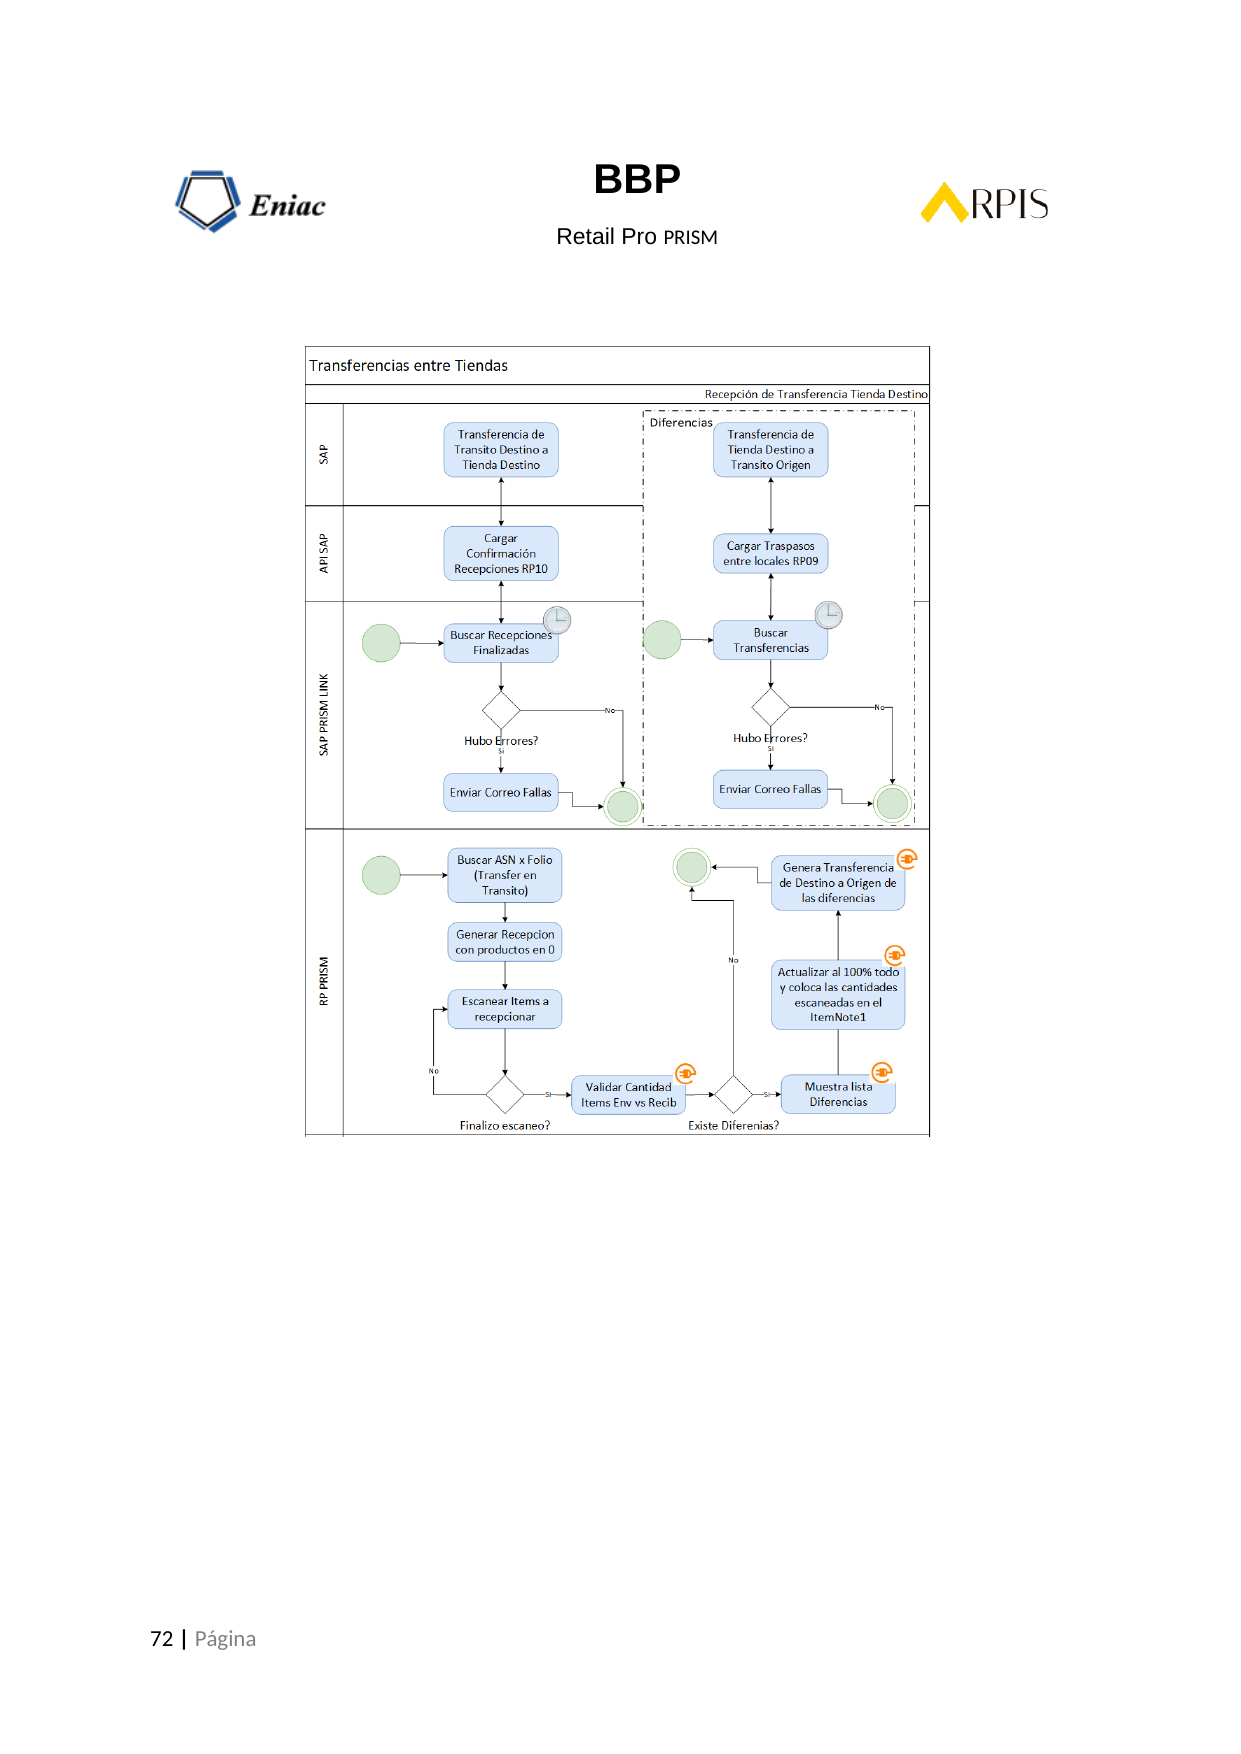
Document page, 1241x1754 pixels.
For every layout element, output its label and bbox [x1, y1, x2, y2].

picture [172, 164, 331, 240]
picture [300, 345, 934, 1137]
picture [920, 180, 1048, 225]
